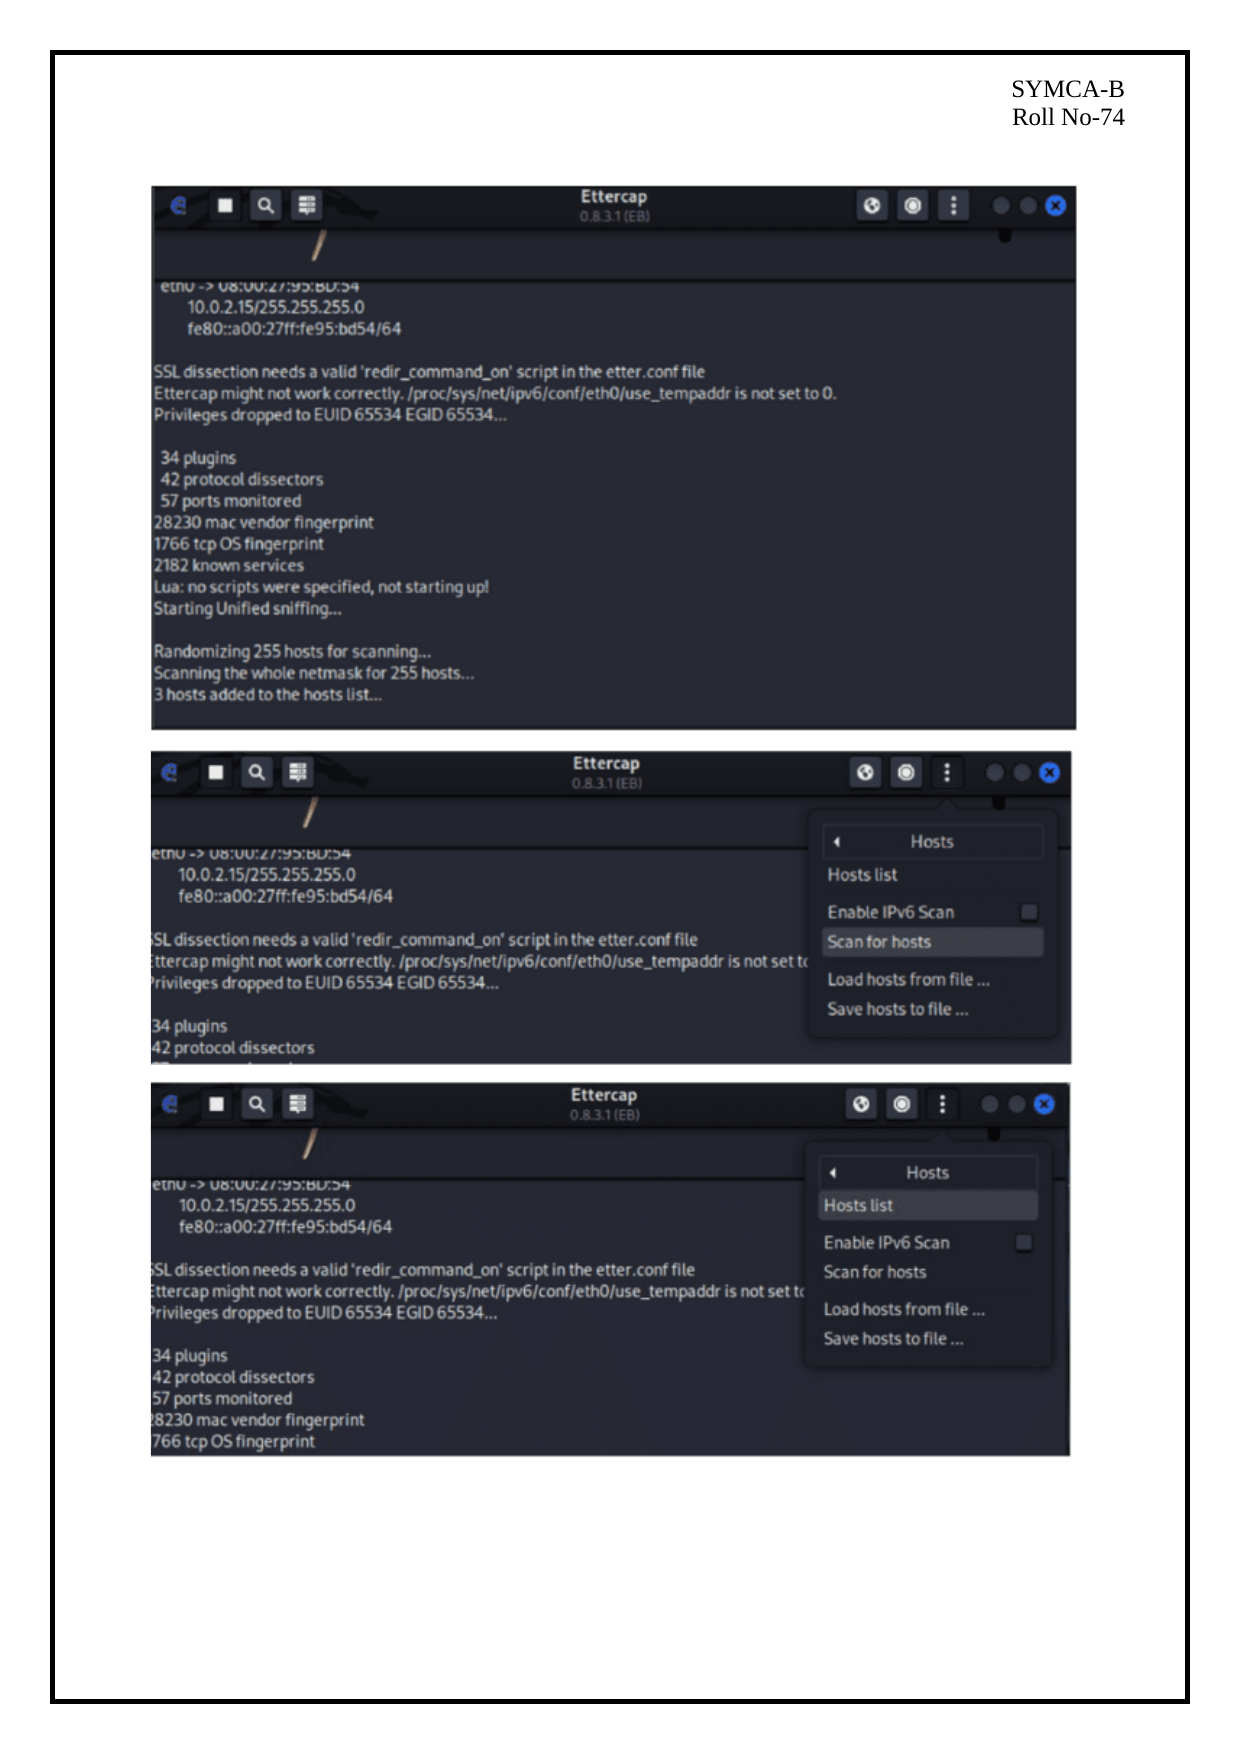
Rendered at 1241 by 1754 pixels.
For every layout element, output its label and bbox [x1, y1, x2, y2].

picture [150, 185, 1090, 1476]
